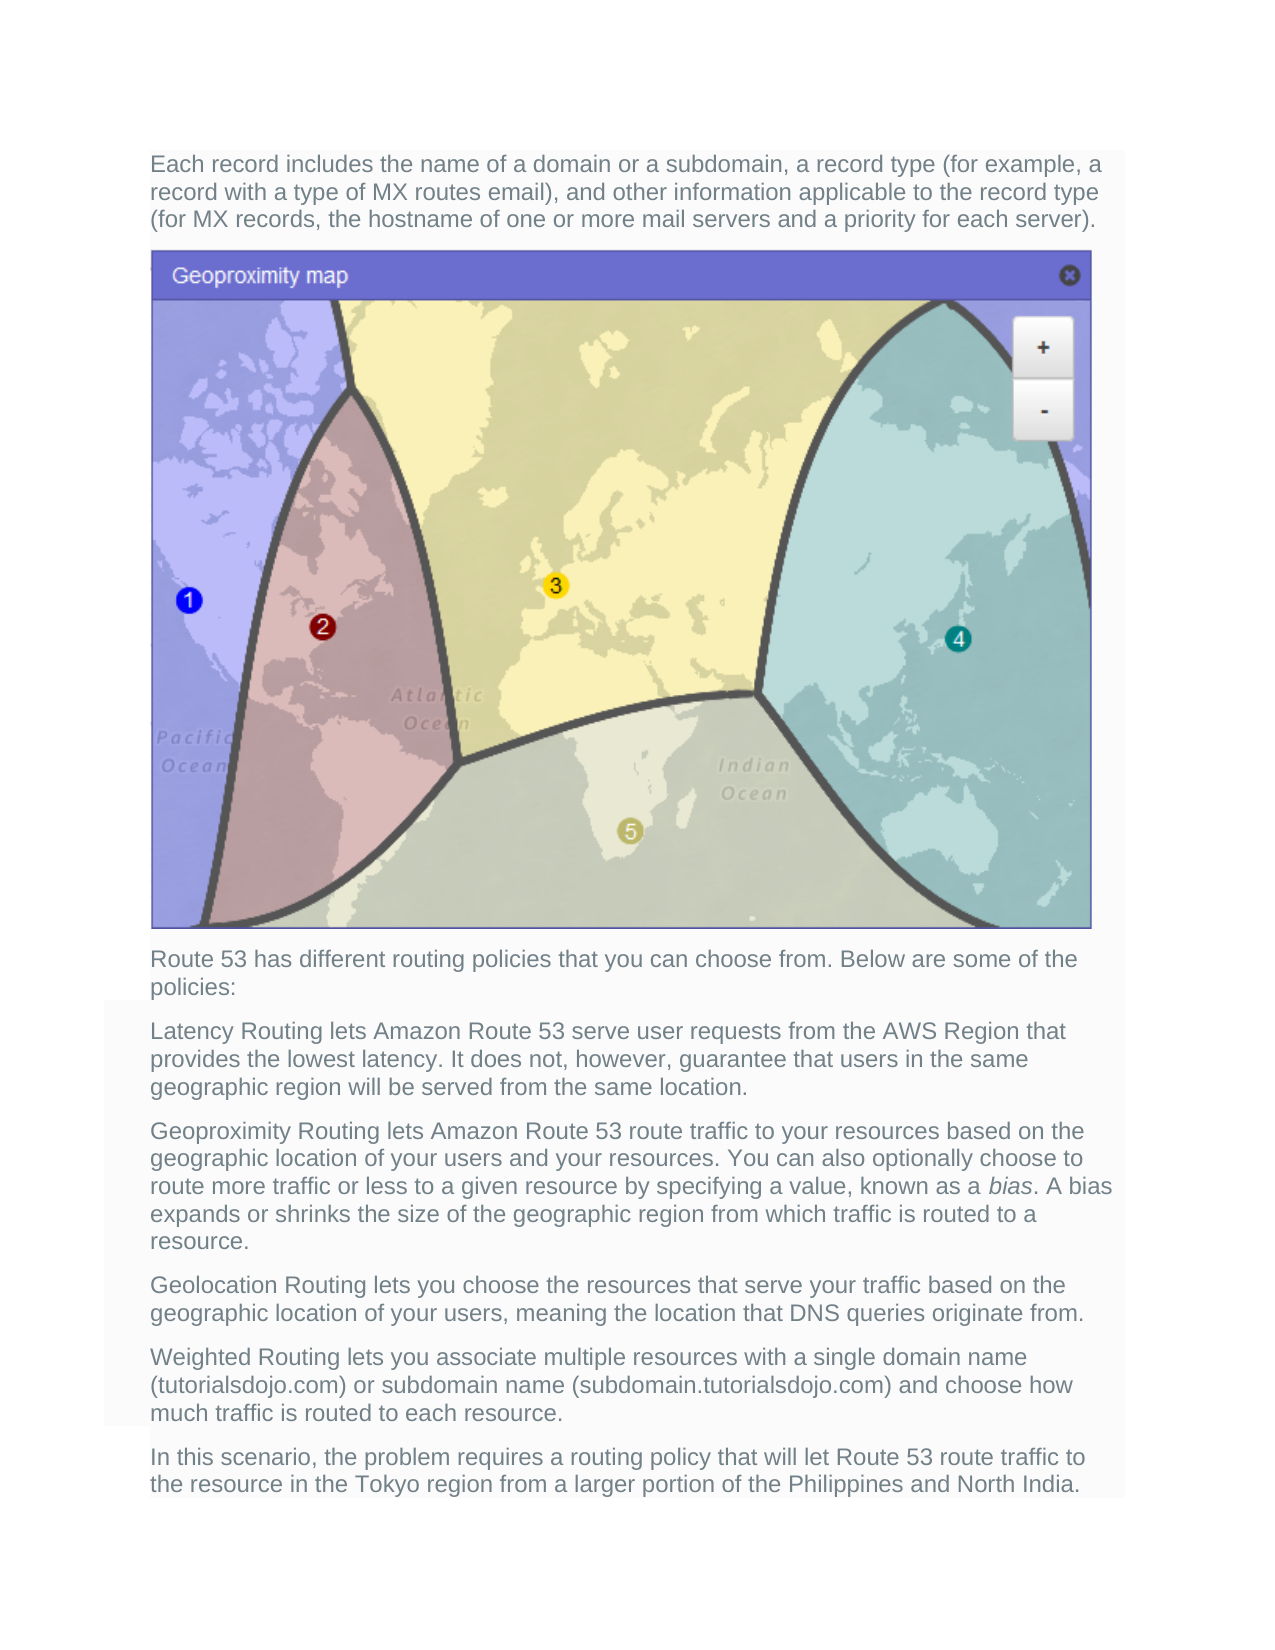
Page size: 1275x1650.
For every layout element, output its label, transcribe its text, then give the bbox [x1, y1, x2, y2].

text In this scenario, the problem requires a routing policy that will let Route 53 route traffic to the resource in the Tokyo region from a larger portion of the Philippines and North India. [150, 1443, 1125, 1498]
text Weighted Routing lets you associate multiple resources with a single domain name (tutorialsdojo.com) or subdomain name (subdomain.tutorialsdojo.com) and choose how much traffic is routed to each resource. [104, 1343, 1125, 1426]
text Latency Routing lets Amazon Route 53 serve user requests from the AWS Region that provides the lowest latency. It does not, however, guarantee that users in the same geographic region will be served from the same location. [104, 1017, 1125, 1100]
text Geolocation Routing lets you choose the resources that serve your traffic based on the geographic location of your users, meaning the location that DNS queries originate from. [104, 1271, 1125, 1327]
picture [150, 249, 1092, 929]
text Each record includes the name of a domain or a subdomain, a record type (for example, a record with a type of MX routes email), and other information applicable to the record type (for MX records, the hostname of one or more mail servers and a priority for each server). [150, 150, 1125, 233]
text Route 53 has different routing policies that you can choose from. Below are some of the policies: [150, 945, 1125, 1001]
text Geoproximity Routing lets Amazon Route 53 route traffic to your resources based on the geographic location of your users and your resources. You can also optionally choose to route more traffic or less to a given resource by specifying a value, known as a bias. A bias expands or shrinks the size of the geographic region from which traffic is routed to a resource. [104, 1117, 1125, 1255]
